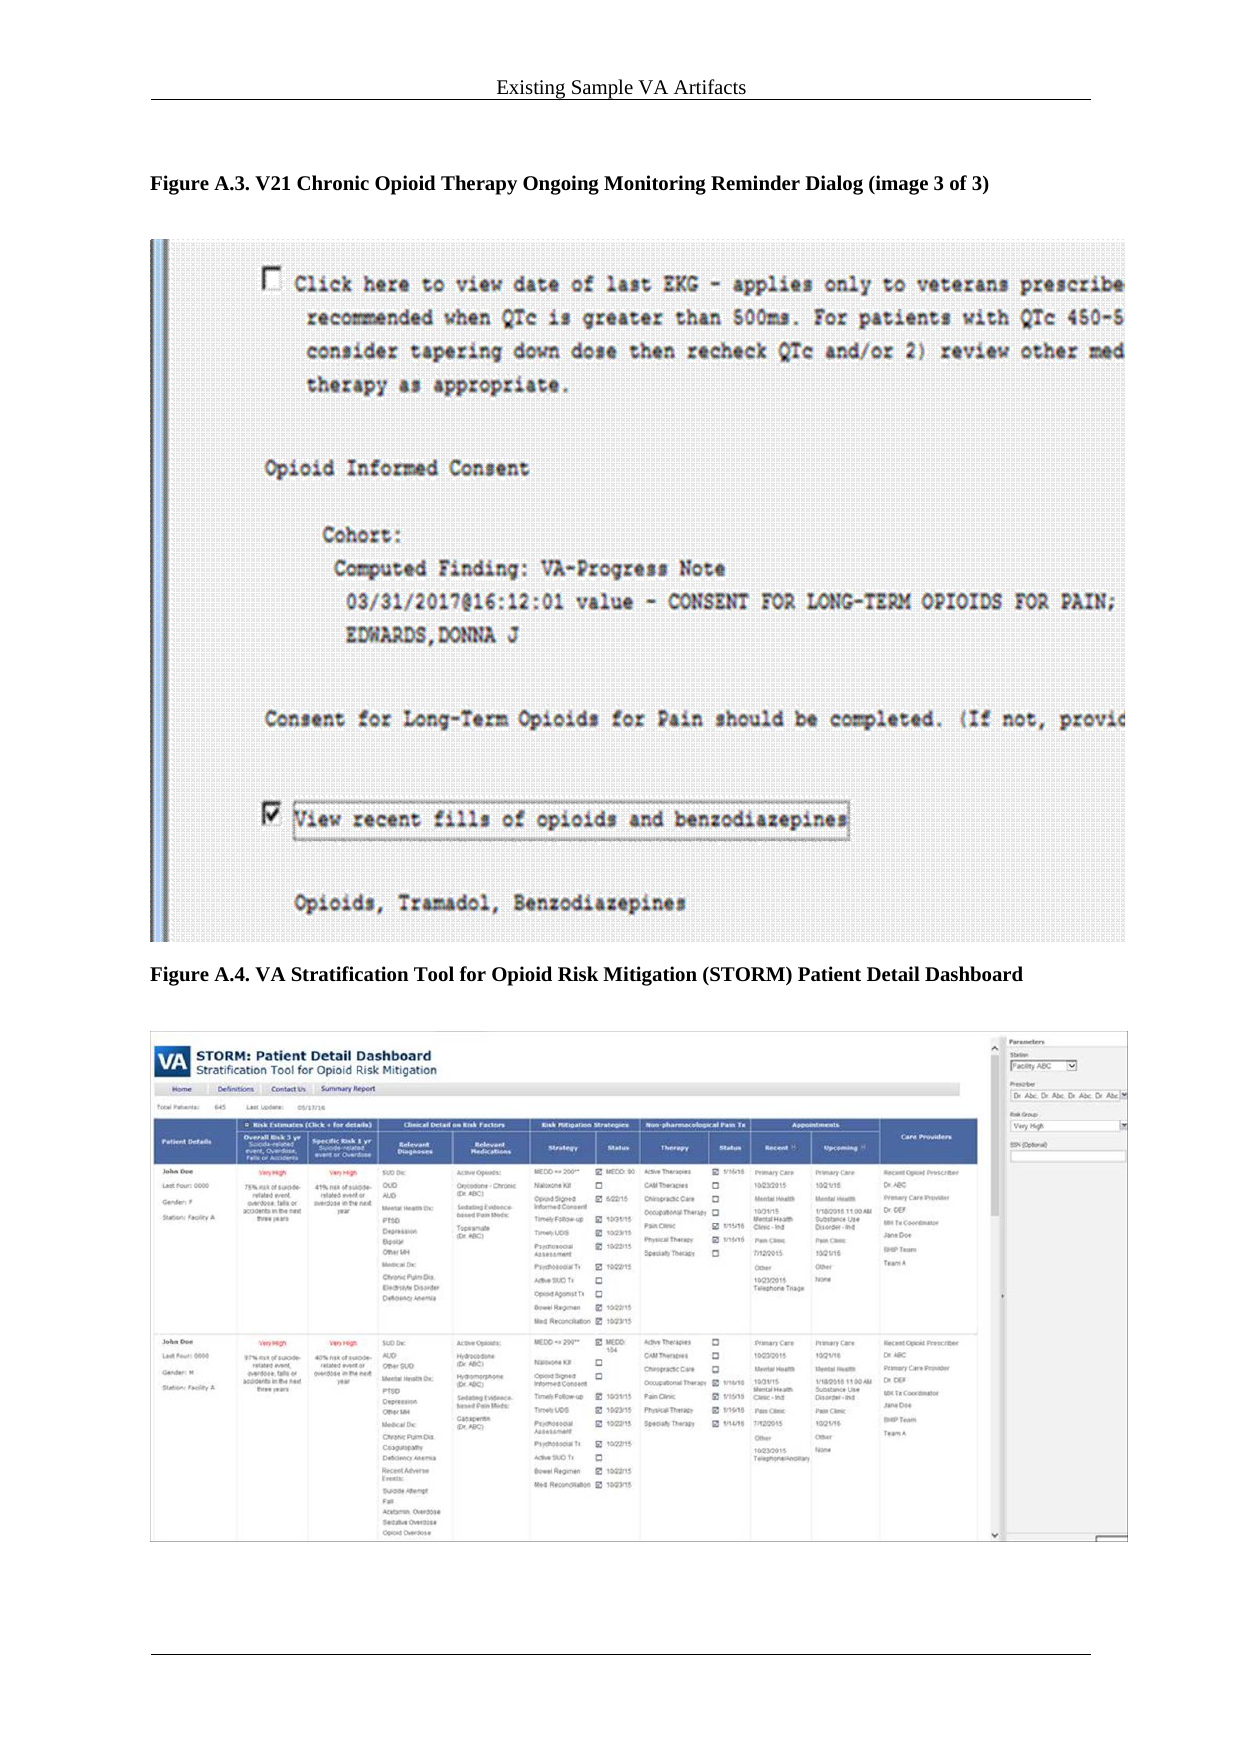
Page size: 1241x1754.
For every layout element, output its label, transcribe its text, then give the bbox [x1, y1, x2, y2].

picture [150, 239, 1125, 942]
text Figure A.3. V21 Chronic Opioid Therapy Ongoing Monitoring Reminder Dialog (image 3 of 3) [150, 171, 1090, 195]
text Figure A.4. VA Stratification Tool for Opioid Risk Mitigation (STORM) Patient Detail Dashboard [150, 962, 1090, 986]
picture [150, 1031, 1128, 1542]
